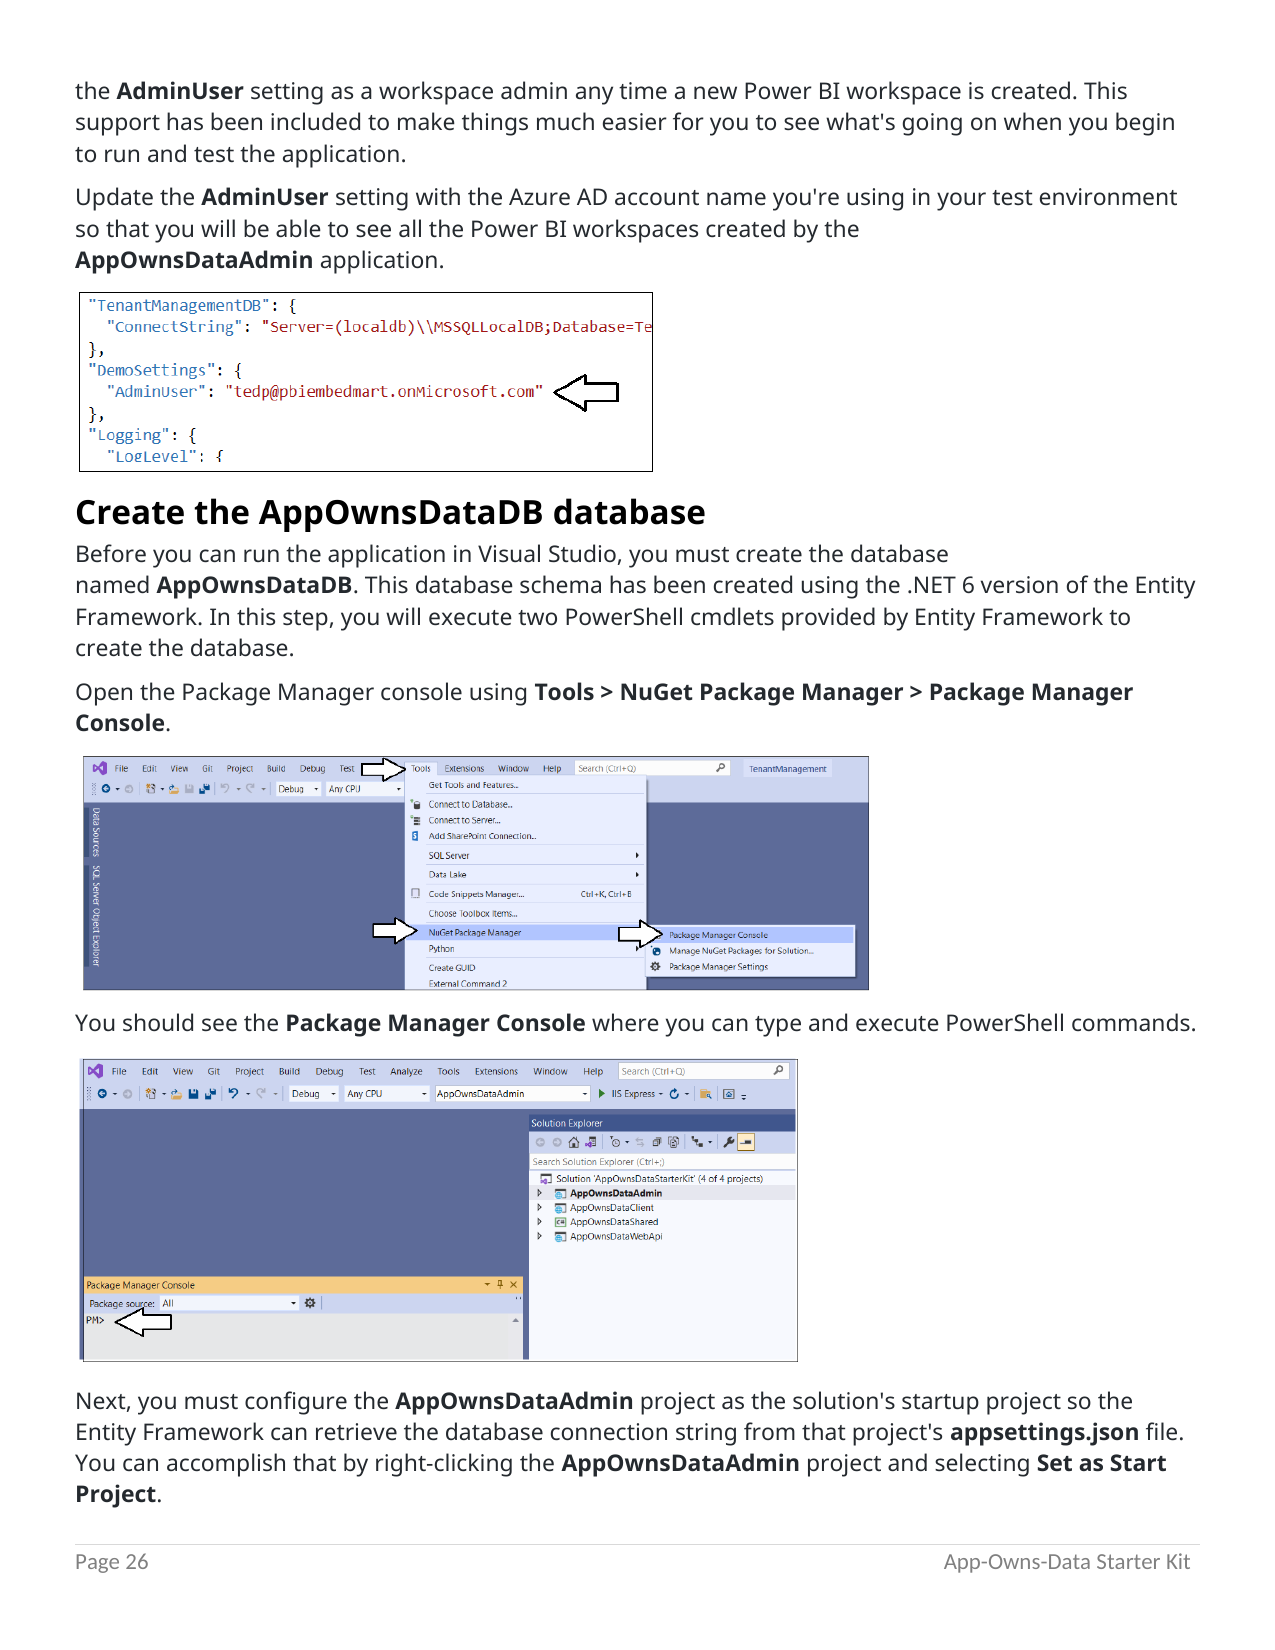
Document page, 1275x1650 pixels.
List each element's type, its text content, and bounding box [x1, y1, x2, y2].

subtitle Create the AppOwnsDataDB database [75, 489, 1200, 534]
text Update the AdminUser setting with the Azure AD account name you're using in your test environment so that you will be able to see all the Power BI workspaces created by the AppOwnsDataAdmin application. [75, 181, 1200, 275]
picture [75, 1050, 807, 1373]
text Before you can run the application in Visual Studio, you must create the database named AppOwnsDataDB. This database schema has been created using the .NET 6 version of the Entity Framework. In this step, you will execute two PowerShell cmdlets provided by Entity Framework to create the database. [75, 538, 1200, 663]
text You should see the Package Manager Console where you can type and execute PowerShell commands. [75, 1007, 1200, 1038]
picture [75, 750, 872, 995]
text Next, you must configure the AppOwnsDataAdmin project as the solution's startup project so the Entity Framework can retrieve the database connection string from that project's appsettings.json file. You can accomplish that by right-clicking the AppOwnsDataAdmin project and selecting Set as Start Project. [75, 1385, 1200, 1510]
picture [75, 287, 658, 477]
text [75, 75, 1200, 169]
text Open the Package Manager console using Tools > NuGet Package Manager > Package Manager Console. [75, 676, 1200, 738]
